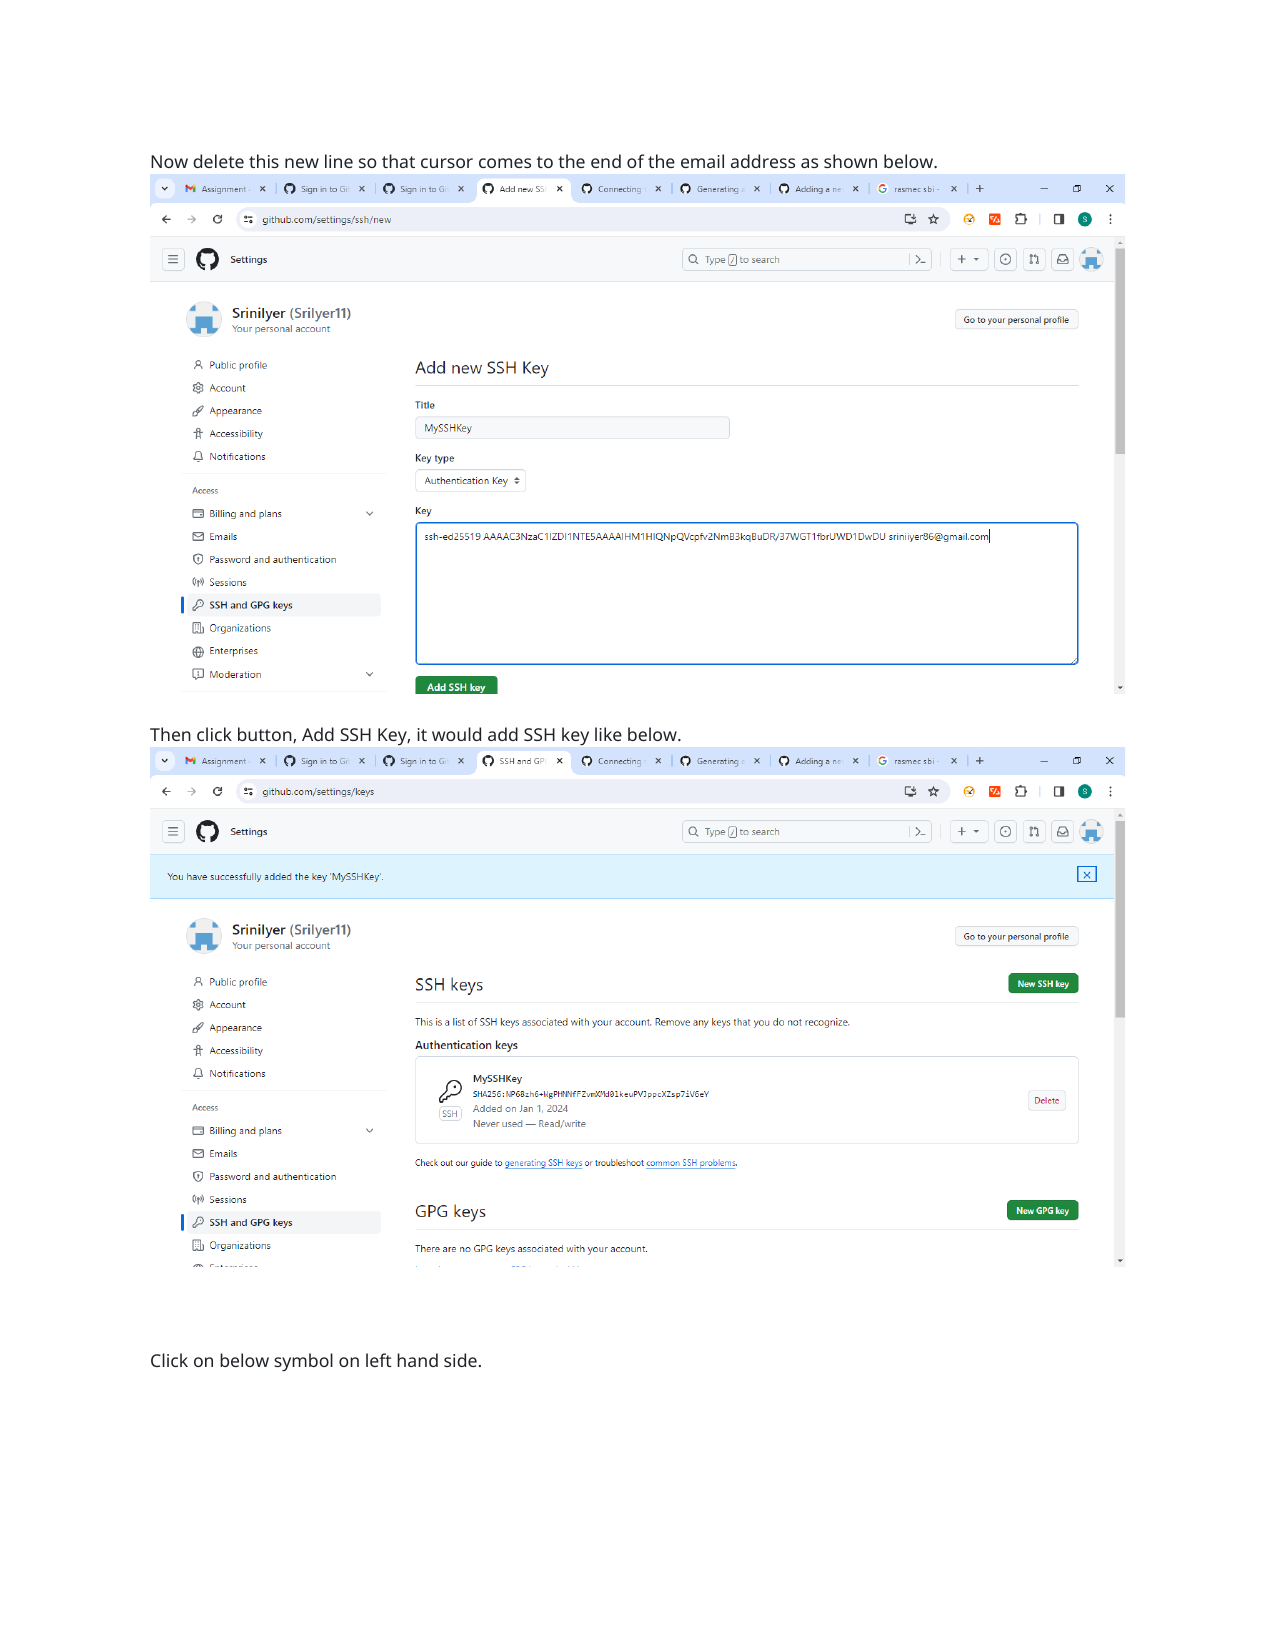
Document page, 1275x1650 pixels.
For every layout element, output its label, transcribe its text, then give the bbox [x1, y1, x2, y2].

picture [150, 174, 1125, 694]
text Then click button, Add SSH Key, it would add SSH key like below. [150, 723, 1125, 747]
picture [150, 747, 1125, 1267]
text Click on below symbol on left hand side. [150, 1349, 1125, 1373]
text Now delete this new line so that cursor comes to the end of the email address as shown below. [150, 150, 1125, 174]
